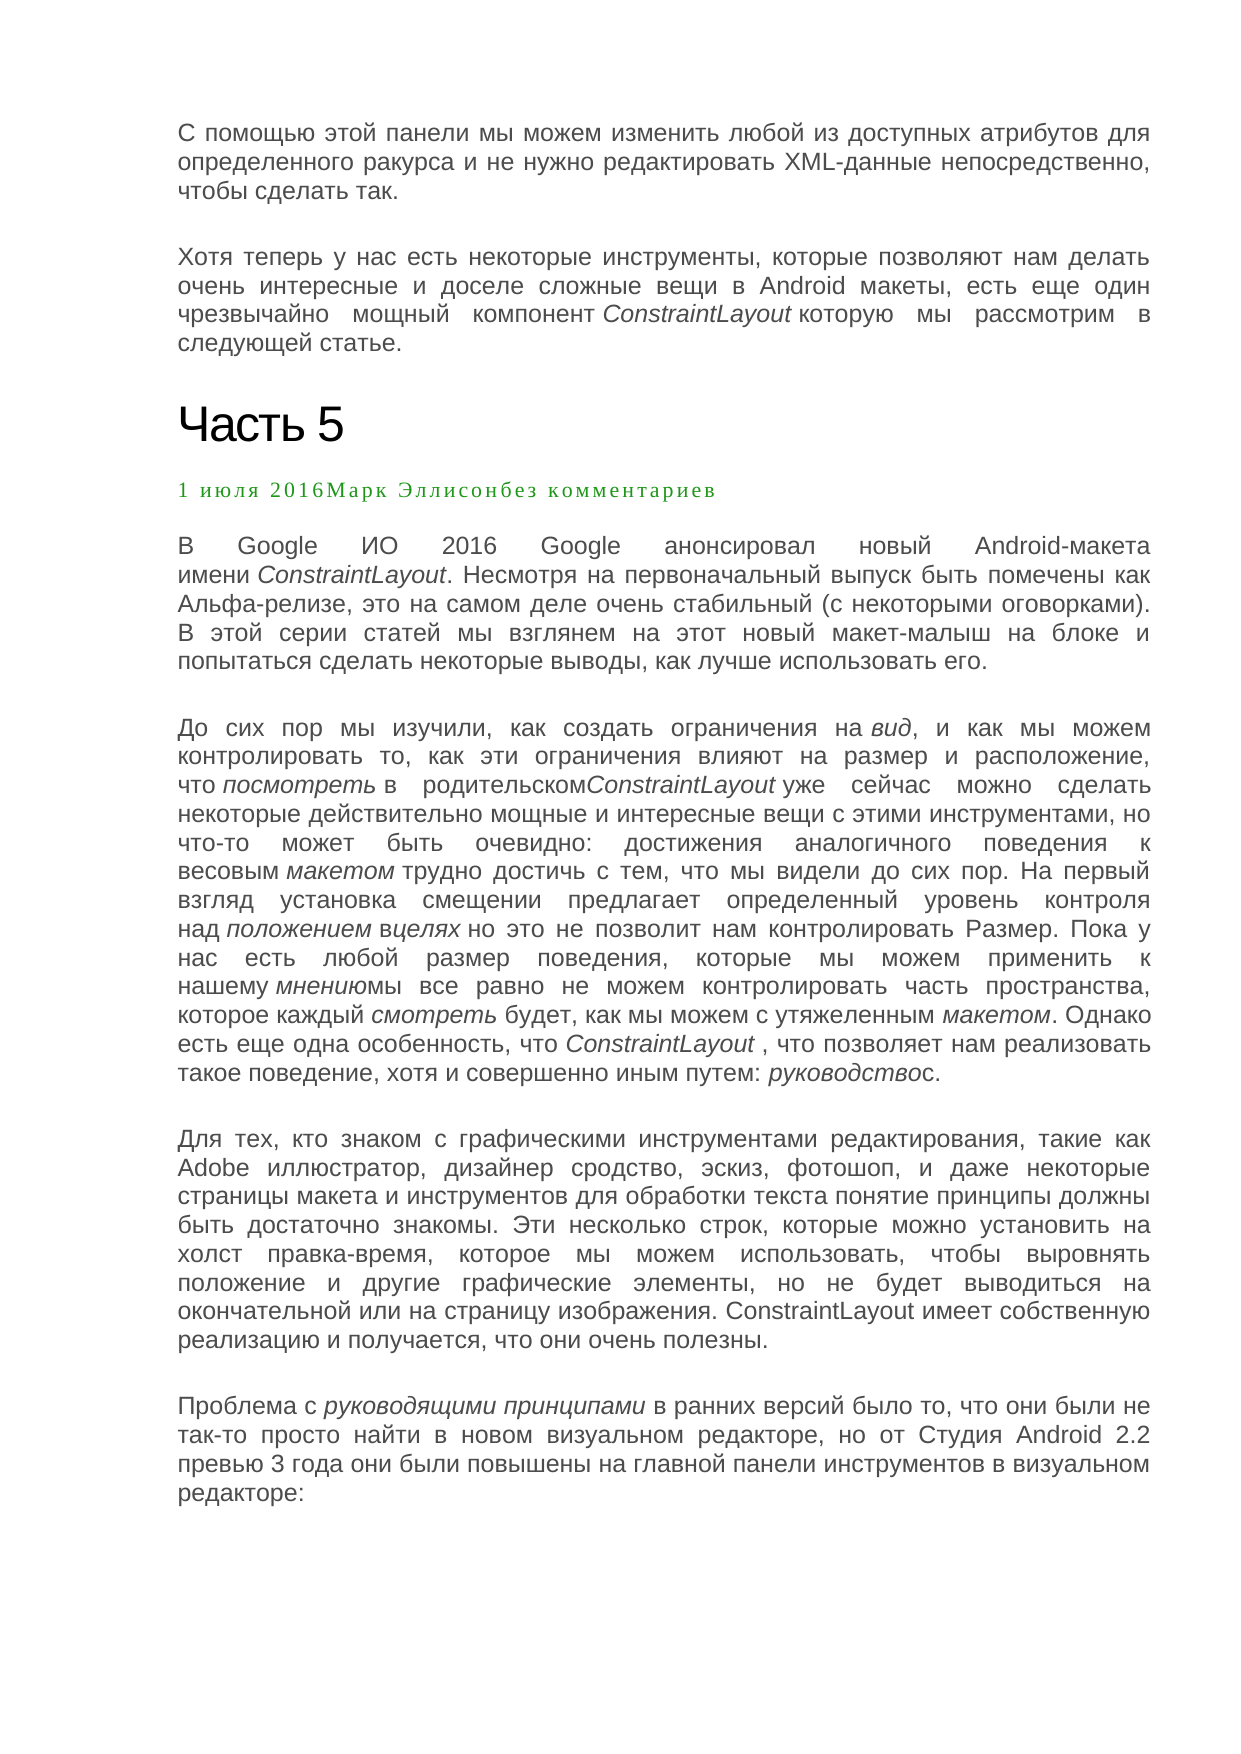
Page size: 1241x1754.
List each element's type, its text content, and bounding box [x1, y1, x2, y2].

text 1 июля 2016Марк Эллисонбез комментариев [177, 477, 1152, 502]
text До сих пор мы изучили, как создать ограничения на вид, и как мы можем контролировать то, как эти ограничения влияют на размер и расположение, что посмотреть в родительскомConstraintLayout уже сейчас можно сделать некоторые действительно мощные и интересные вещи с этими инструментами, но что-то может быть очевидно: достижения аналогичного поведения к весовым макетом трудно достичь с тем, что мы видели до сих пор. На первый взгляд установка смещении предлагает определенный уровень контроля над положением вцелях но это не позволит нам контролировать Размер. Пока у нас есть любой размер поведения, которые мы можем применить к нашему мнениюмы все равно не можем контролировать часть пространства, которое каждый смотреть будет, как мы можем с утяжеленным макетом. Однако есть еще одна особенность, что ConstraintLayout , что позволяет нам реализовать такое поведение, хотя и совершенно иным путем: руководствос. [177, 712, 1152, 1086]
text Для тех, кто знаком с графическими инструментами редактирования, такие как Adobe иллюстратор, дизайнер сродство, эскиз, фотошоп, и даже некоторые страницы макета и инструментов для обработки текста понятие принципы должны быть достаточно знакомы. Эти несколько строк, которые можно установить на холст правка-время, которое мы можем использовать, чтобы выровнять положение и другие графические элементы, но не будет выводиться на окончательной или на страницу изображения. ConstraintLayout имеет собственную реализацию и получается, что они очень полезны. [177, 1124, 1152, 1354]
text Часть 5 [177, 394, 1152, 452]
text Хотя теперь у нас есть некоторые инструменты, которые позволяют нам делать очень интересные и доселе сложные вещи в Android макеты, есть еще один чрезвычайно мощный компонент ConstraintLayout которую мы рассмотрим в следующей статье. [177, 242, 1152, 357]
text В Google ИО 2016 Google анонсировал новый Android-макета имени ConstraintLayout. Несмотря на первоначальный выпуск быть помечены как Альфа-релизе, это на самом деле очень стабильный (с некоторыми оговорками). В этой серии статей мы взглянем на этот новый макет-малыш на блоке и попытаться сделать некоторые выводы, как лучше использовать его. [177, 531, 1152, 675]
text С помощью этой панели мы можем изменить любой из доступных атрибутов для определенного ракурса и не нужно редактировать XML-данные непосредственно, чтобы сделать так. [177, 118, 1152, 204]
text Проблема с руководящими принципами в ранних версий было то, что они были не так-то просто найти в новом визуальном редакторе, но от Студия Android 2.2 превью 3 года они были повышены на главной панели инструментов в визуальном редакторе: [177, 1391, 1152, 1506]
